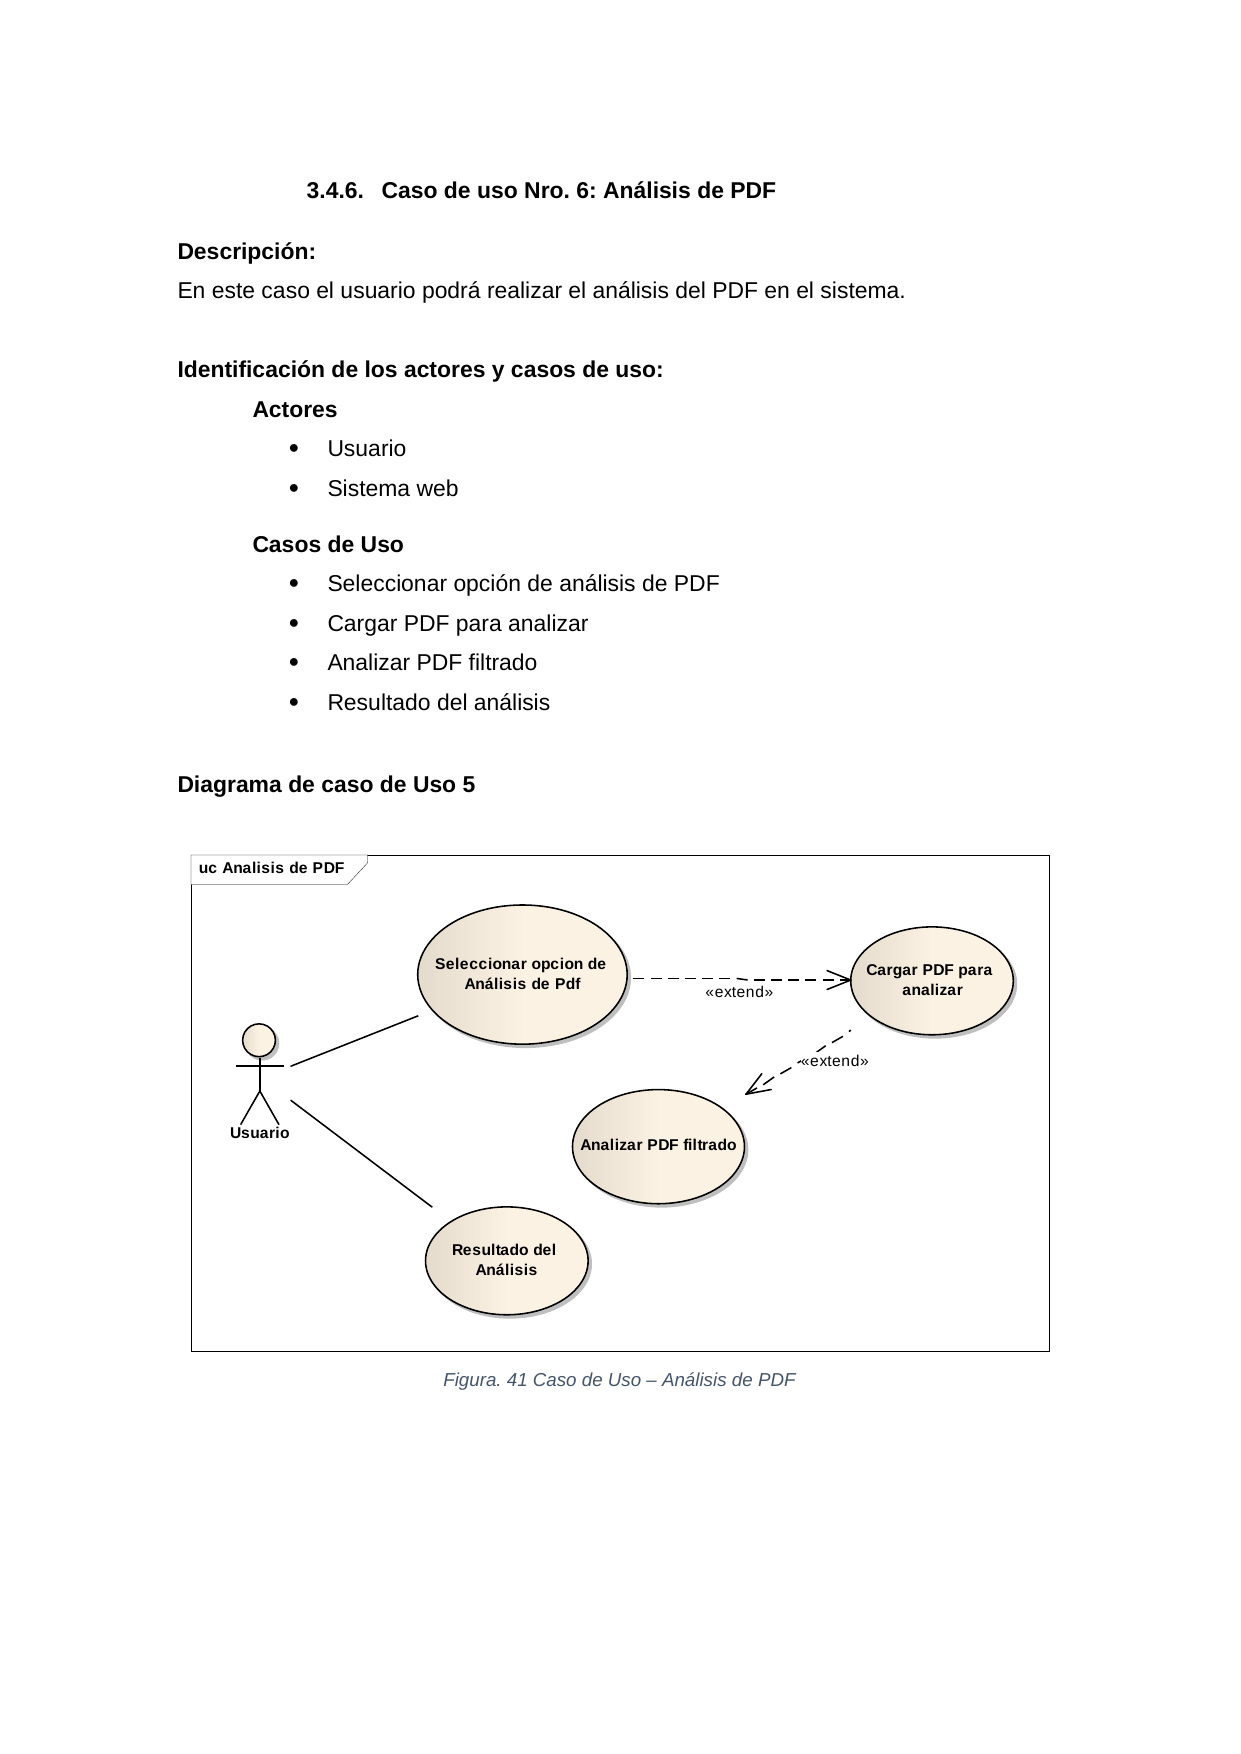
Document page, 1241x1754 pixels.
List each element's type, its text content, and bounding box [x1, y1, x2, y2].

list Analizar PDF filtrado [290, 649, 1063, 676]
list Cargar PDF para analizar [290, 610, 1063, 636]
text Identificación de los actores y casos de uso: [177, 356, 1063, 383]
list Usuario [290, 435, 1063, 462]
list Seleccionar opción de análisis de PDF [290, 570, 1063, 597]
list Resultado del análisis [290, 689, 1063, 715]
text Diagrama de caso de Uso 5 [177, 771, 1063, 798]
text Descripción: [177, 238, 1063, 264]
text Casos de Uso [252, 531, 1063, 557]
subtitle Caso de uso Nro. 6: Análisis de PDF [306, 177, 1063, 203]
text En este caso el usuario podrá realizar el análisis del PDF en el sistema. [177, 277, 1063, 304]
text Actores [252, 396, 1063, 422]
list Sistema web [290, 475, 1063, 501]
